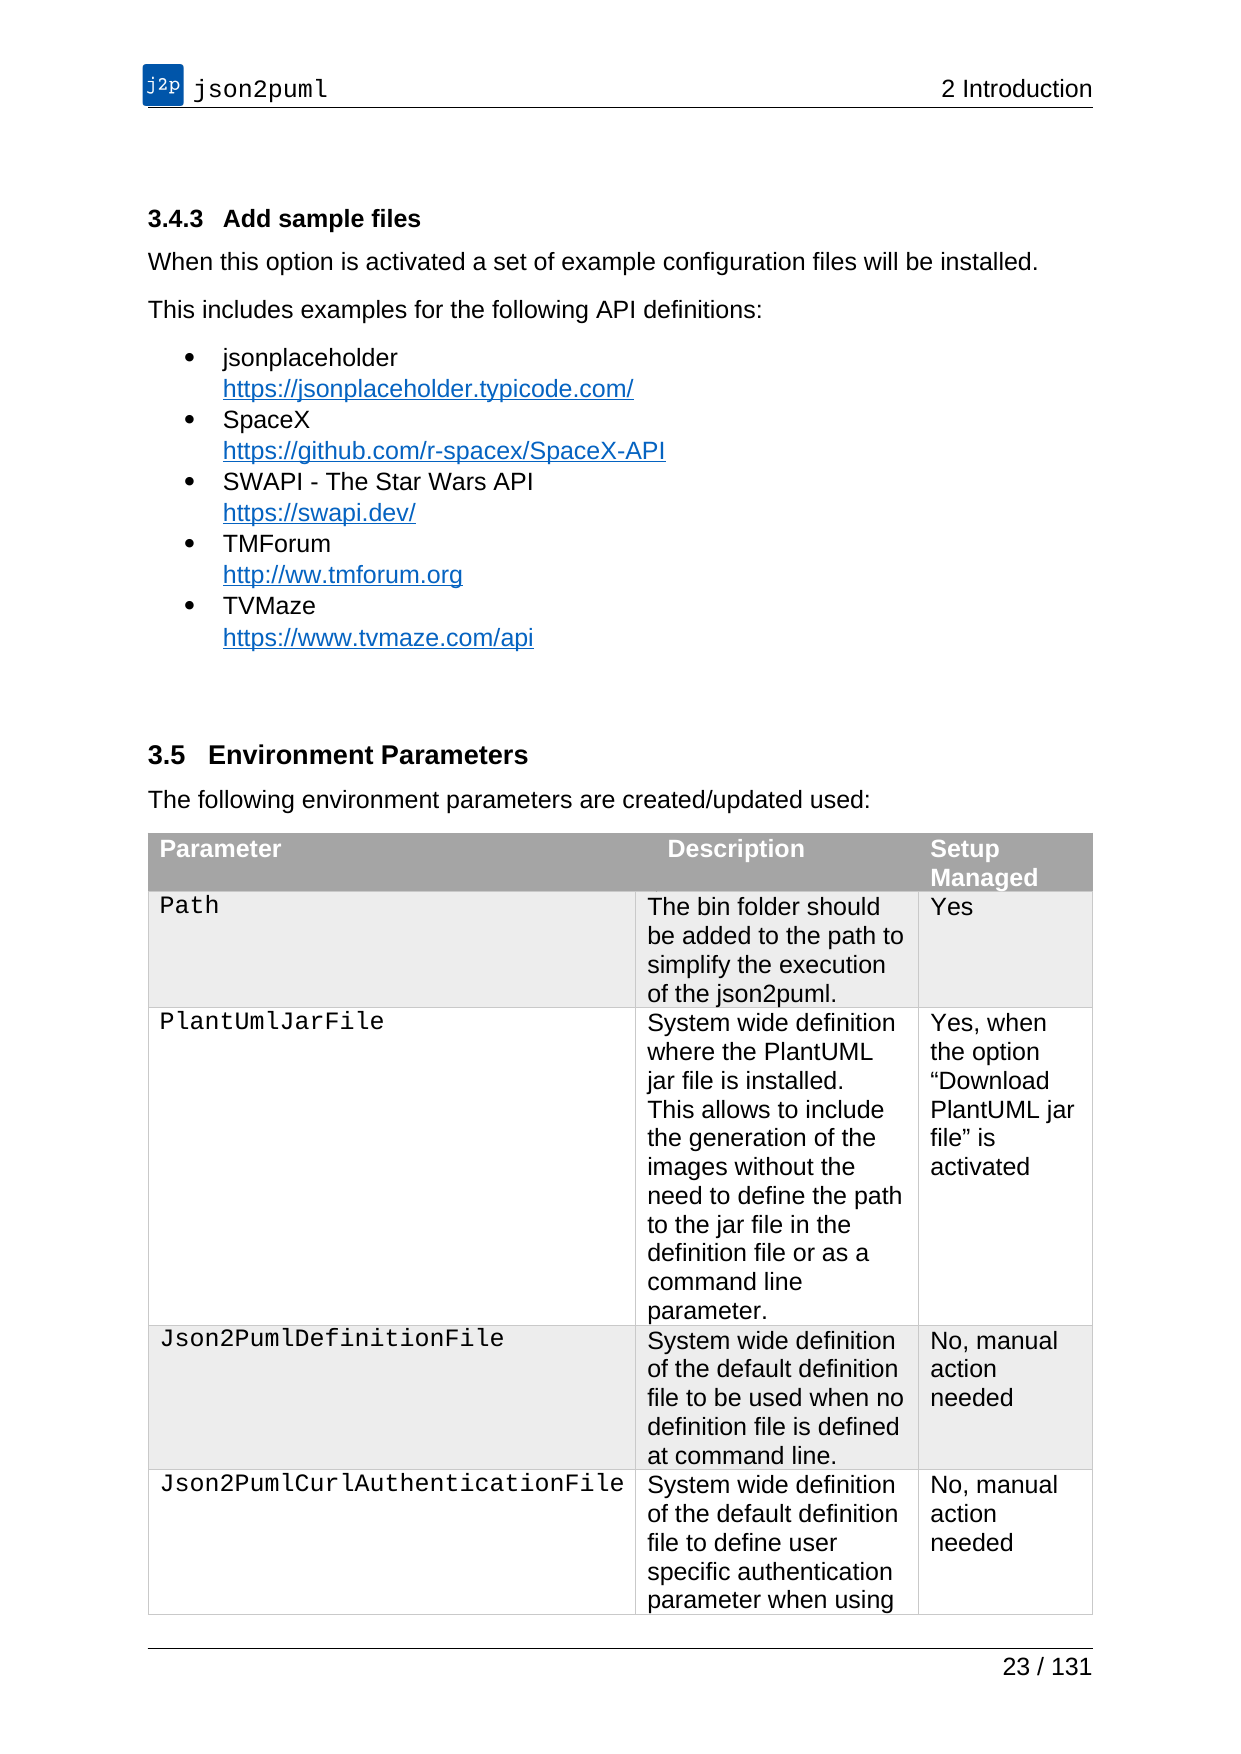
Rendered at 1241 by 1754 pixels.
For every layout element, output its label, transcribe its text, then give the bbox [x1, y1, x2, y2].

table_cell Json2PumlDefinitionFile [149, 1326, 635, 1469]
list jsonplaceholder https://jsonplaceholder.typicode.com/ [185, 343, 1093, 402]
table_cell Path [149, 892, 635, 1007]
table_cell System wide definition of the default definition file to be used when no definition file is defined at command line. [636, 1326, 918, 1469]
table_cell No, manual action needed [919, 1470, 1092, 1614]
text The following environment parameters are created/updated used: [148, 785, 1093, 814]
table_cell Yes [919, 892, 1092, 1007]
picture [142, 64, 184, 106]
table_cell PlantUmlJarFile [149, 1008, 635, 1324]
list SWAPI - The Star Wars API https://swapi.dev/ [185, 467, 1093, 527]
list TVMaze https://www.tvmaze.com/api [185, 591, 1093, 651]
subtitle Environment Parameters [148, 739, 1093, 770]
table_cell Yes, when the option “Download PlantUML jar file” is activated [919, 1008, 1092, 1324]
table_header Setup Managed [919, 834, 1092, 891]
table_cell System wide definition where the PlantUML jar file is installed. This allows to include the generation of the images without the need to define the path to the jar file in the definition file or as a command line parameter. [636, 1008, 918, 1324]
list SpaceX https://github.com/r-spacex/SpaceX-API [185, 405, 1093, 465]
table_cell No, manual action needed [919, 1326, 1092, 1469]
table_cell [636, 1470, 918, 1614]
subtitle Add sample files [148, 204, 1093, 232]
text This includes examples for the following API definitions: [148, 295, 1093, 324]
text When this option is activated a set of example configuration files will be installed. [148, 247, 1093, 276]
table_cell The bin folder should be added to the path to simplify the execution of the json2puml. [636, 892, 918, 1007]
table_header Parameter [149, 834, 656, 891]
table_cell Json2PumlCurlAuthenticationFile [149, 1470, 635, 1614]
table_header Description [657, 834, 918, 891]
list TMForum http://ww.tmforum.org [185, 529, 1093, 589]
